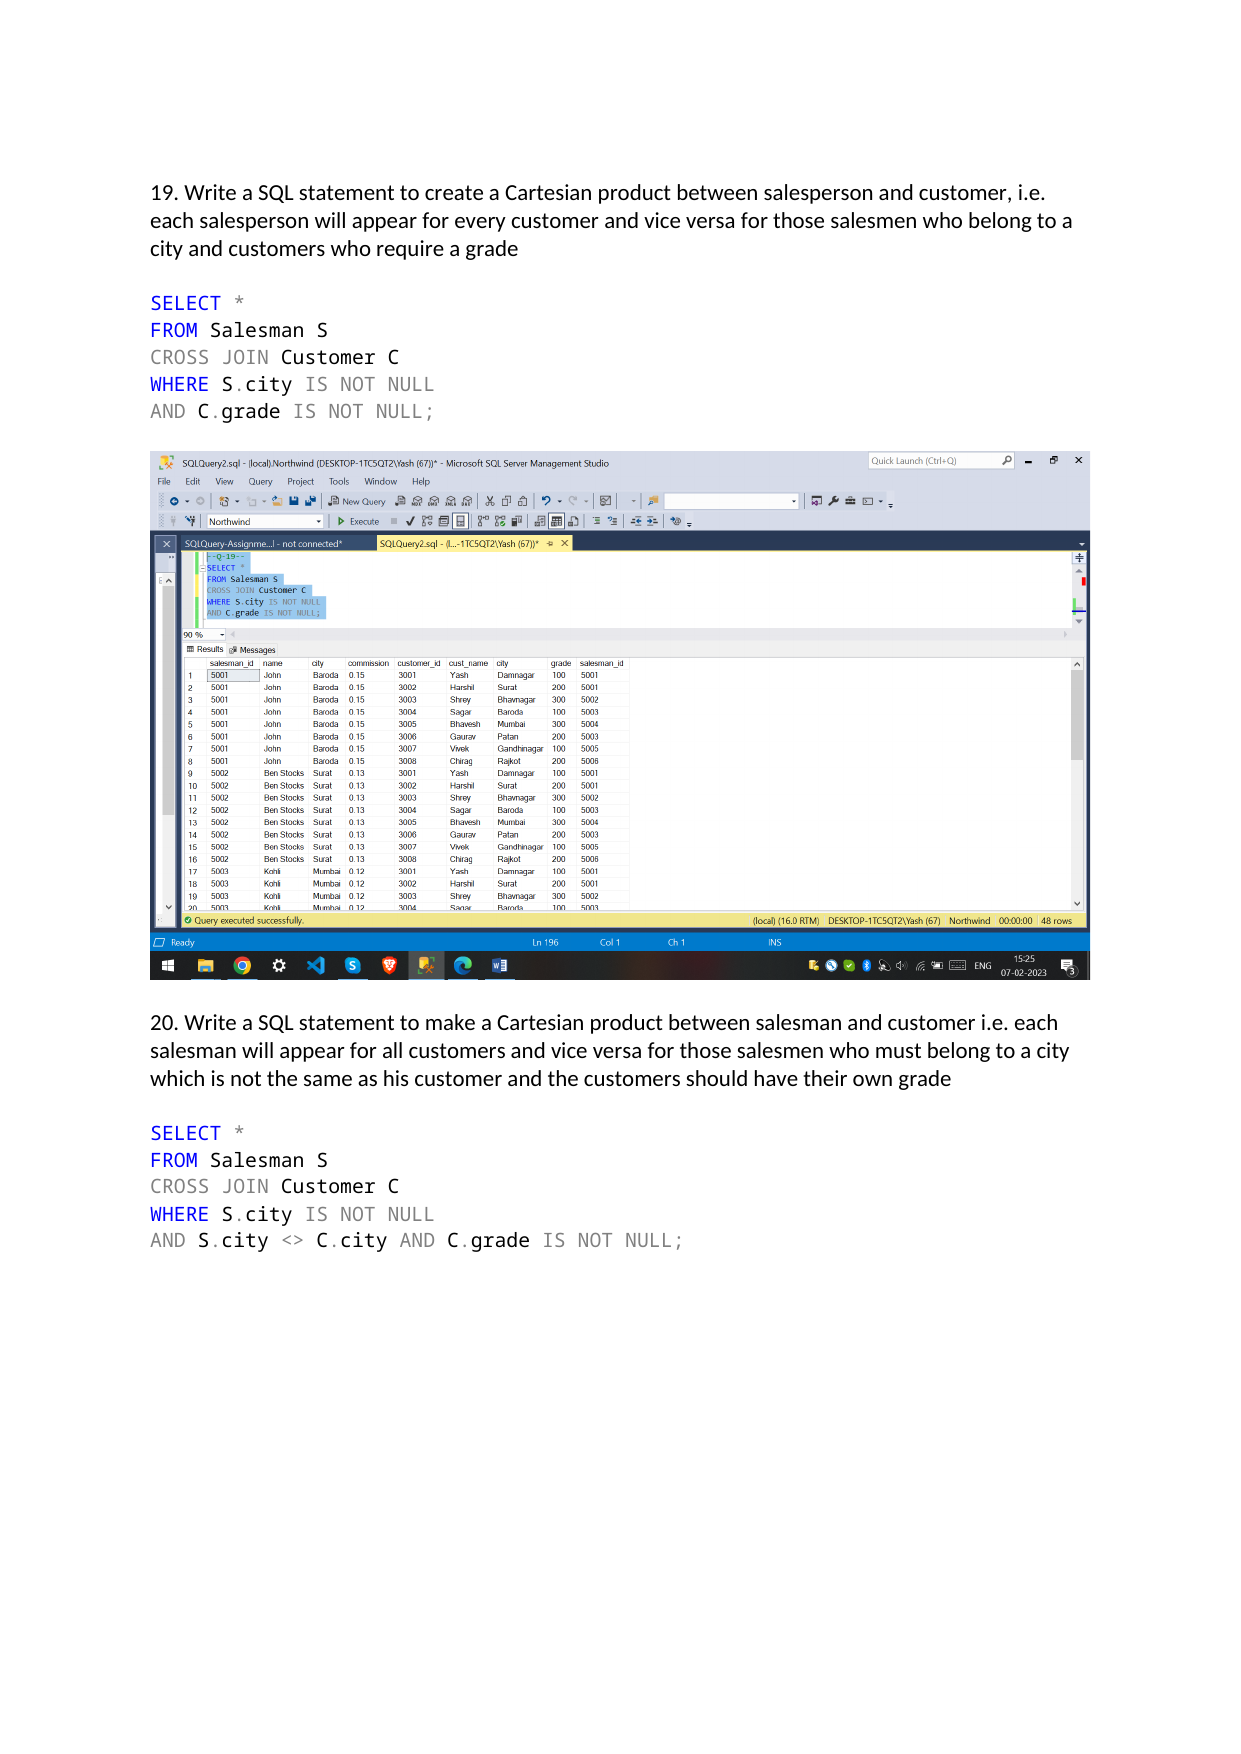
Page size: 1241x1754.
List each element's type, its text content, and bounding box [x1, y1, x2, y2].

text AND S.city <> C.city AND C.grade IS NOT NULL; [150, 1227, 1090, 1254]
text FROM Salesman S [150, 1146, 1090, 1173]
picture [150, 451, 1091, 980]
text AND C.grade IS NOT NULL; [150, 397, 1090, 424]
text FROM Salesman S [150, 316, 1090, 343]
text 20. Write a SQL statement to make a Cartesian product between salesman and customer i.e. each salesman will appear for all customers and vice versa for those salesmen who must belong to a city which is not the same as his customer and the customers should have their own grade [150, 1008, 1090, 1092]
text 19. Write a SQL statement to create a Cartesian product between salesperson and customer, i.e. each salesperson will appear for every customer and vice versa for those salesmen who belong to a city and customers who require a grade [150, 178, 1090, 262]
text SELECT * [150, 1119, 1090, 1146]
text SELECT * [150, 289, 1090, 316]
text WHERE S.city IS NOT NULL [150, 1200, 1090, 1227]
text CROSS JOIN Customer C [150, 1173, 1090, 1200]
text CROSS JOIN Customer C [150, 343, 1090, 370]
text WHERE S.city IS NOT NULL [150, 370, 1090, 397]
